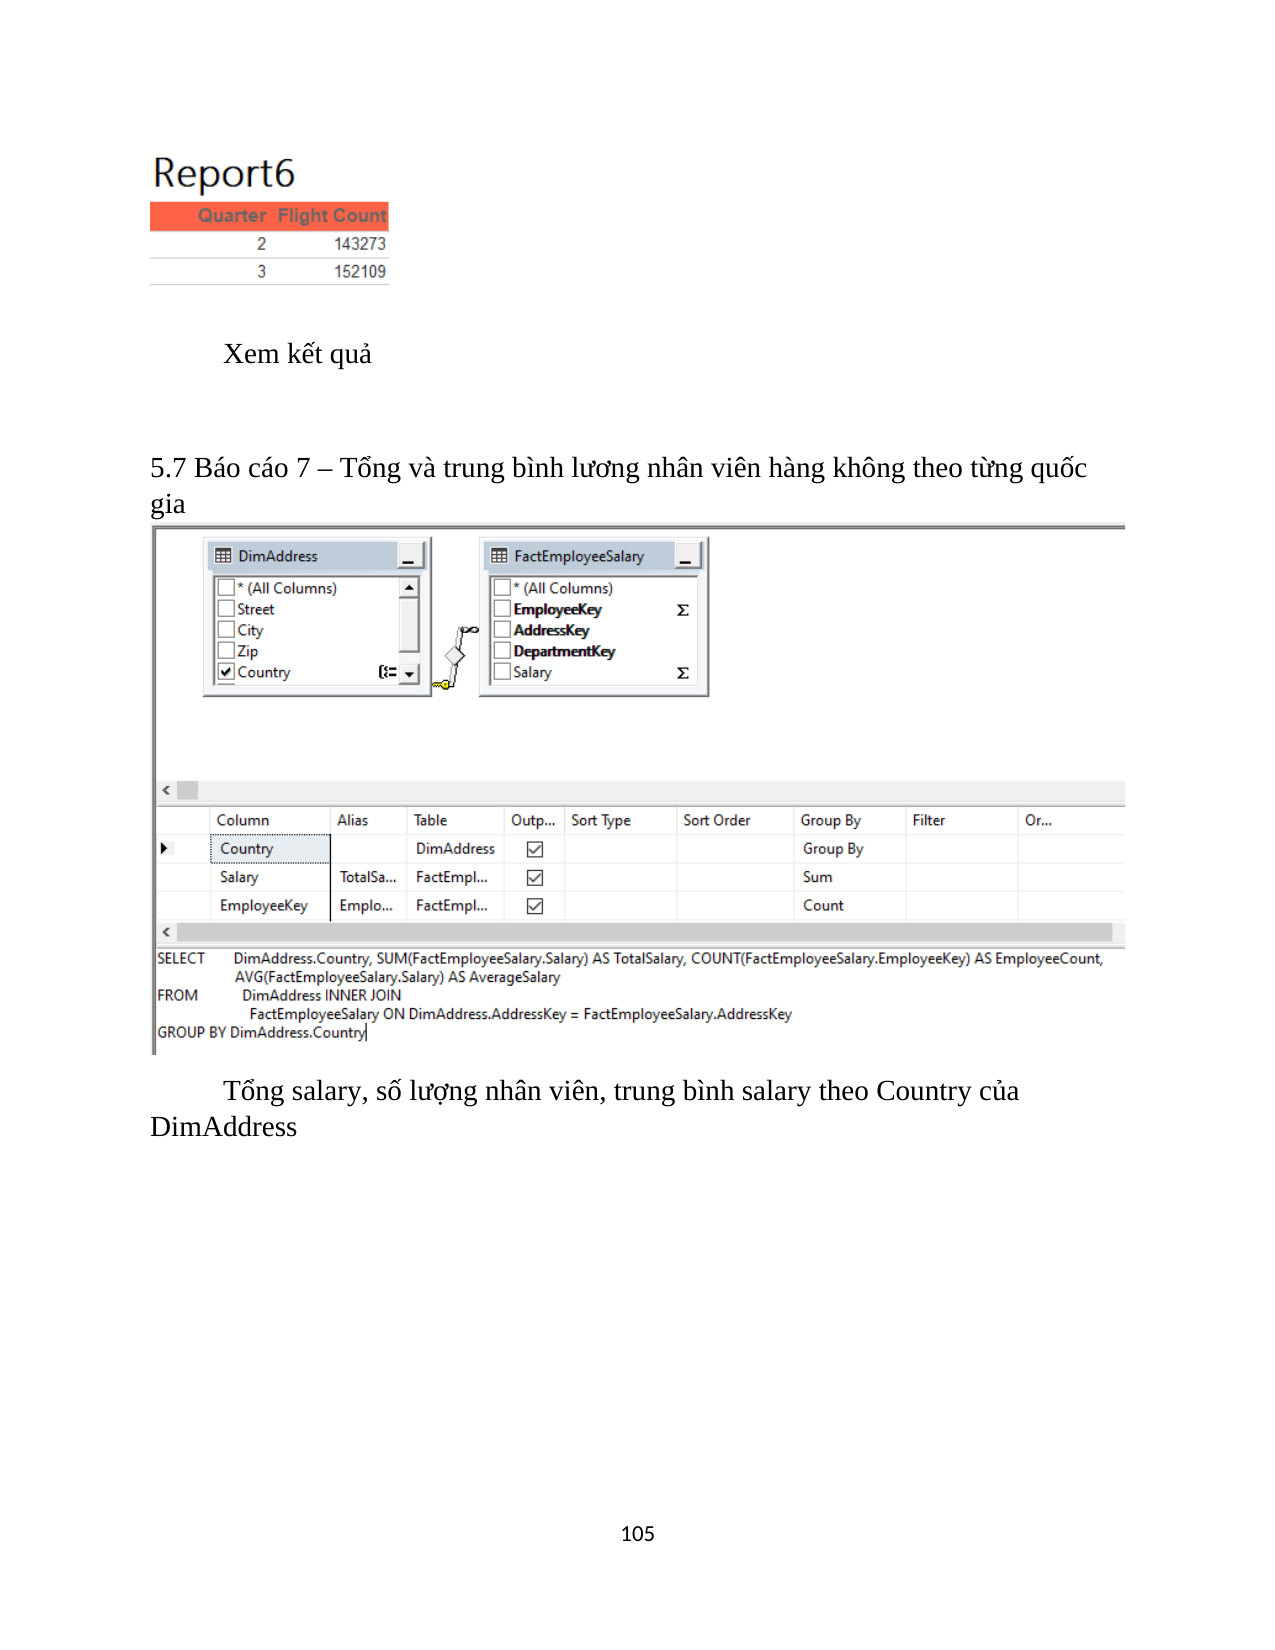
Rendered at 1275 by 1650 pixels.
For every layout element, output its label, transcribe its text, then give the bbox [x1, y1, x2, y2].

text Tổng salary, số lượng nhân viên, trung bình salary theo Country của DimAddress [150, 1073, 1125, 1143]
text Xem kết quả [150, 336, 1125, 370]
subtitle 5.7 Báo cáo 7 – Tổng và trung bình lương nhân viên hàng không theo từng quốc gia [150, 450, 1125, 520]
picture [150, 522, 1125, 1055]
picture [150, 150, 1125, 318]
